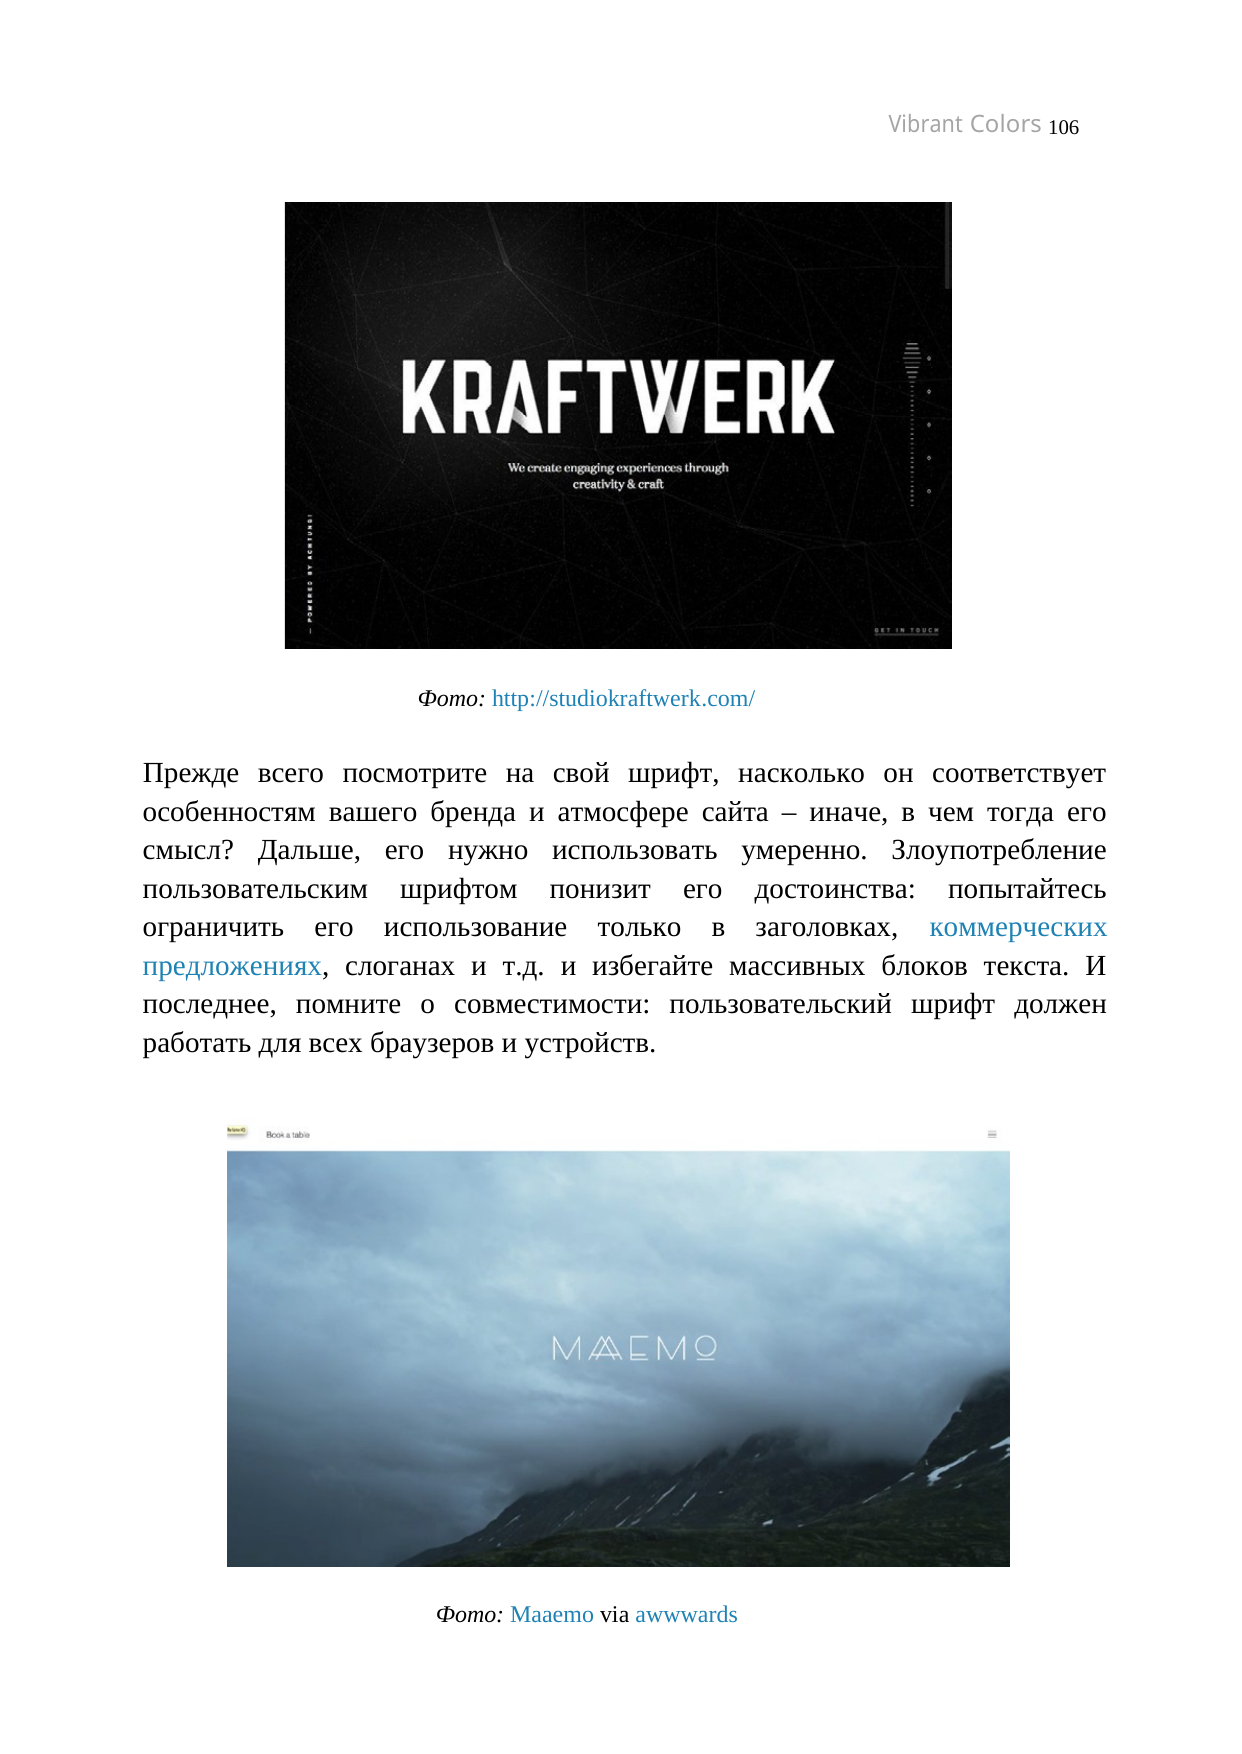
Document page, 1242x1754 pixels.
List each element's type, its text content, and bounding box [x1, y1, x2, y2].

text Фото: http://studiokraftwerk.com/ [417, 684, 1114, 712]
text Прежде всего посмотрите на свой шрифт, насколько он соответствует особенностям вашего бренда и атмосфере сайта – иначе, в чем тогда его смысл? Дальше, его нужно использовать умеренно. Злоупотребление пользовательским шрифтом понизит его достоинства: попытайтесь ограничить его использование только в заголовках, коммерческих предложениях, слоганах и т.д. и избегайте массивных блоков текста. И последнее, помните о совместимости: пользовательский шрифт должен работать для всех браузеров и устройств. [142, 755, 1107, 1058]
picture [284, 202, 952, 649]
text Фото: Maaemo via awwwards [436, 1600, 1114, 1628]
picture [227, 1118, 1010, 1567]
